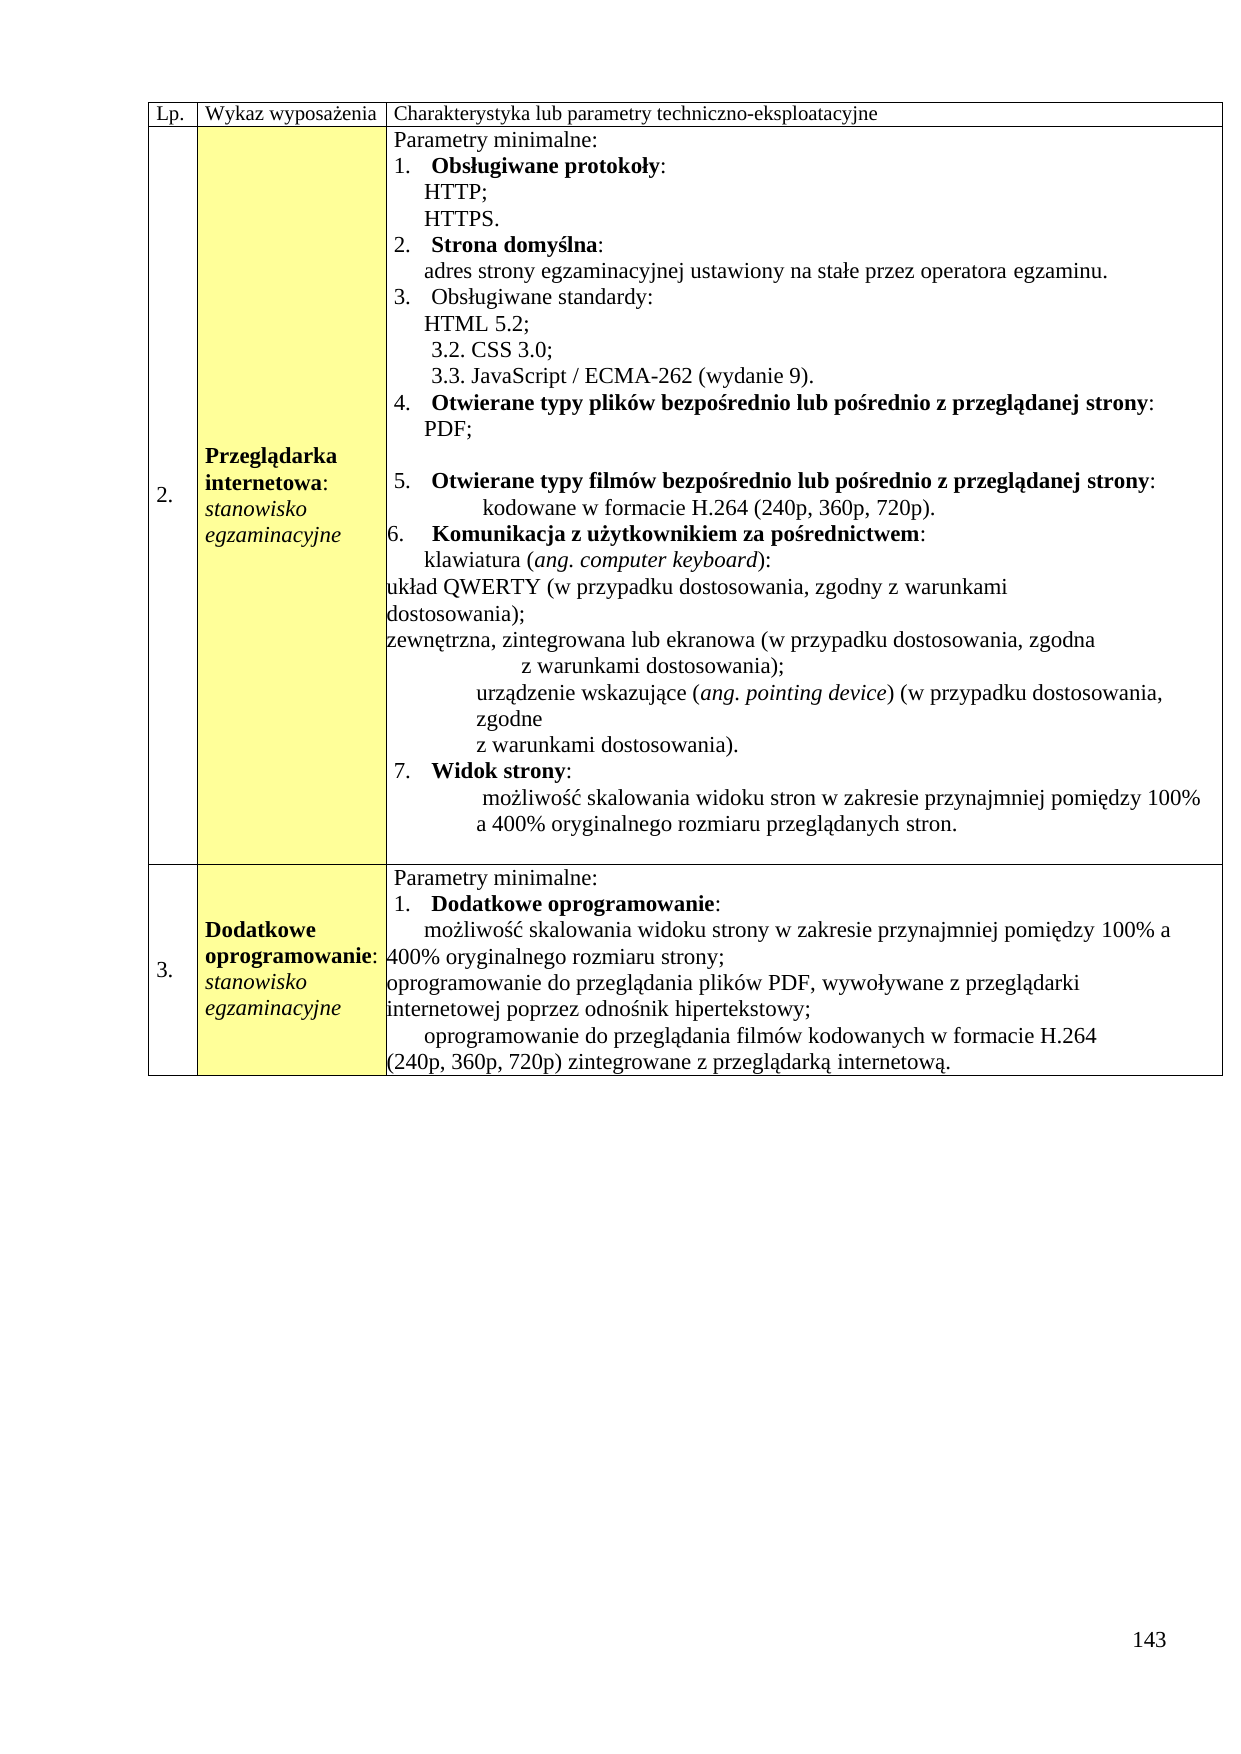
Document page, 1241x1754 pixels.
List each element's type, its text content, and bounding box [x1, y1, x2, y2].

table_cell Parametry minimalne: Obsługiwane protokoły: HTTP; HTTPS. Strona domyślna: adres strony egzaminacyjnej ustawiony na stałe przez operatora egzaminu. Obsługiwane standardy: HTML 5.2; 3.2. CSS 3.0; 3.3. JavaScript / ECMA-262 (wydanie 9). Otwierane typy plików bezpośrednio lub pośrednio z przeglądanej strony: PDF; Otwierane typy filmów bezpośrednio lub pośrednio z przeglądanej strony: kodowane w formacie H.264 (240p, 360p, 720p). Komunikacja z użytkownikiem za pośrednictwem: klawiatura (ang. computer keyboard): układ QWERTY (w przypadku dostosowania, zgodny z warunkami dostosowania); zewnętrzna, zintegrowana lub ekranowa (w przypadku dostosowania, zgodna z warunkami dostosowania); urządzenie wskazujące (ang. pointing device) (w przypadku dostosowania, zgodne z warunkami dostosowania). Widok strony: możliwość skalowania widoku stron w zakresie przynajmniej pomiędzy 100% a 400% oryginalnego rozmiaru przeglądanych stron. [387, 127, 1222, 864]
table_header Charakterystyka lub parametry techniczno-eksploatacyjne [387, 103, 1222, 126]
table_header Wykaz wyposażenia [198, 103, 386, 126]
table_cell Przeglądarka internetowa: stanowisko egzaminacyjne [198, 127, 386, 864]
table_cell 2. [149, 127, 197, 864]
table_cell 3. [149, 865, 197, 1075]
table_cell Dodatkowe oprogramowanie: stanowisko egzaminacyjne [198, 865, 386, 1075]
table_cell Parametry minimalne: Dodatkowe oprogramowanie: możliwość skalowania widoku strony w zakresie przynajmniej pomiędzy 100% a 400% oryginalnego rozmiaru strony; oprogramowanie do przeglądania plików PDF, wywoływane z przeglądarki internetowej poprzez odnośnik hipertekstowy; oprogramowanie do przeglądania filmów kodowanych w formacie H.264 (240p, 360p, 720p) zintegrowane z przeglądarką internetową. [387, 865, 1222, 1075]
table_header Lp. [149, 103, 197, 126]
